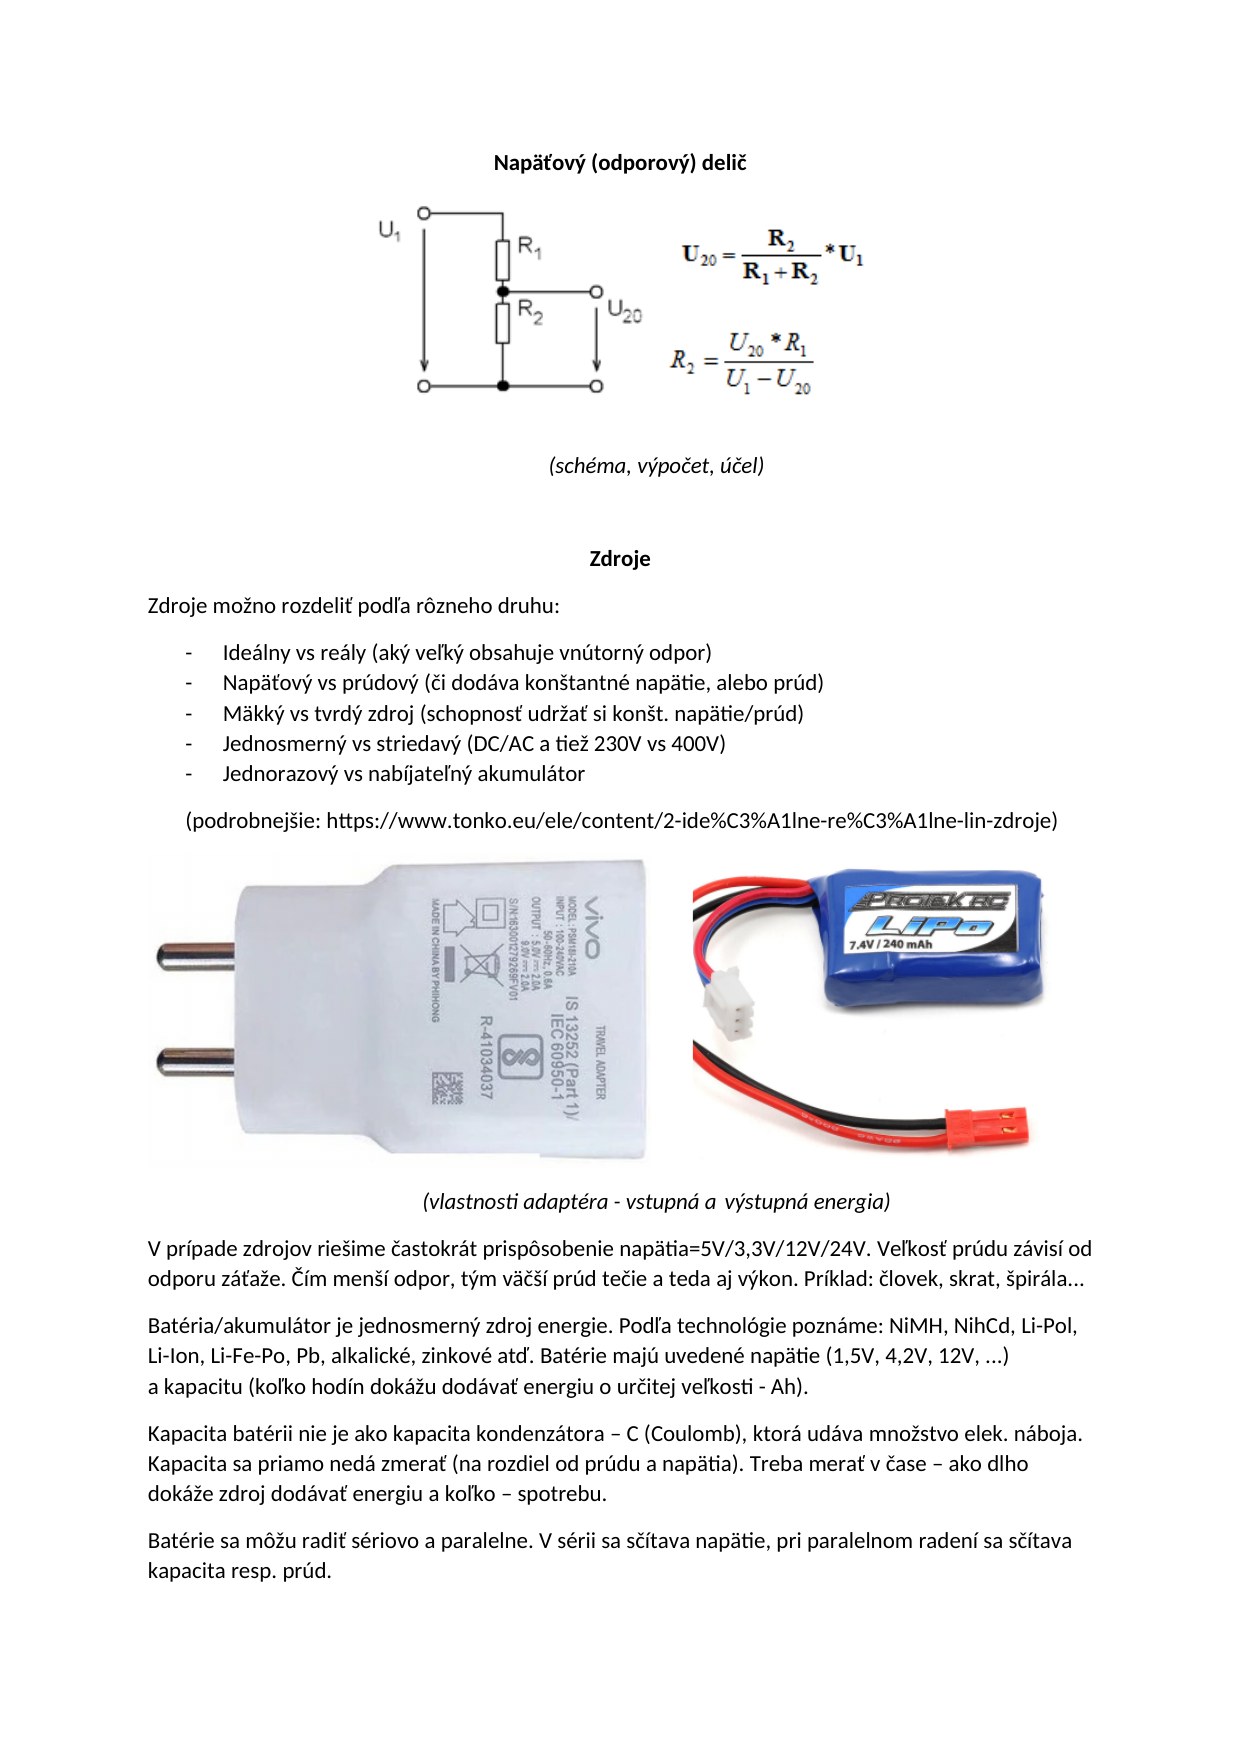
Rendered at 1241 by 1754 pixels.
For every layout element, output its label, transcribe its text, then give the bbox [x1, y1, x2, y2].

text Batéria/akumulátor je jednosmerný zdroj energie. Podľa technológie poznáme: NiMH, NihCd, Li-Pol, Li-Ion, Li-Fe-Po, Pb, alkalické, zinkové atď. Batérie majú uvedené napätie (1,5V, 4,2V, 12V, ...) a kapacitu (koľko hodín dokážu dodávať energiu o určitej veľkosti - Ah). [148, 1311, 1093, 1400]
list Napäťový vs prúdový (či dodáva konštantné napätie, alebo prúd) [185, 668, 1093, 697]
list Mäkký vs tvrdý zdroj (schopnosť udržať si konšt. napätie/prúd) [185, 699, 1093, 727]
picture [341, 194, 899, 432]
text (podrobnejšie: https://www.tonko.eu/ele/content/2-ide%C3%A1lne-re%C3%A1lne-lin-zdroje) [185, 806, 1093, 834]
list Ideálny vs reály (aký veľký obsahuje vnútorný odpor) [185, 638, 1093, 666]
text Zdroje možno rozdeliť podľa rôzneho druhu: [148, 591, 1093, 619]
list Jednosmerný vs striedavý (DC/AC a tiež 230V vs 400V) [185, 729, 1093, 757]
picture [692, 858, 1067, 1169]
text Napäťový (odporový) delič [148, 148, 1093, 176]
text V prípade zdrojov riešime častokrát prispôsobenie napätia=5V/3,3V/12V/24V. Veľkosť prúdu závisí od odporu záťaže. Čím menší odpor, tým väčší prúd tečie a teda aj výkon. Príklad: človek, skrat, špirála... [148, 1234, 1093, 1293]
list (schéma, výpočet, účel) [223, 451, 1093, 479]
text Kapacita batérii nie je ako kapacita kondenzátora – C (Coulomb), ktorá udáva množstvo elek. náboja. Kapacita sa priamo nedá zmerať (na rozdiel od prúdu a napätia). Treba merať v čase – ako dlho dokáže zdroj dodávať energiu a koľko – spotrebu. [148, 1419, 1093, 1507]
list Jednorazový vs nabíjateľný akumulátor [185, 759, 1093, 787]
picture [148, 854, 650, 1167]
text Batérie sa môžu radiť sériovo a paralelne. V sérii sa sčítava napätie, pri paralelnom radení sa sčítava kapacita resp. prúd. [148, 1526, 1093, 1584]
text Zdroje [148, 544, 1093, 573]
list (vlastnosti adaptéra - vstupná a výstupná energia) [223, 1187, 1093, 1216]
